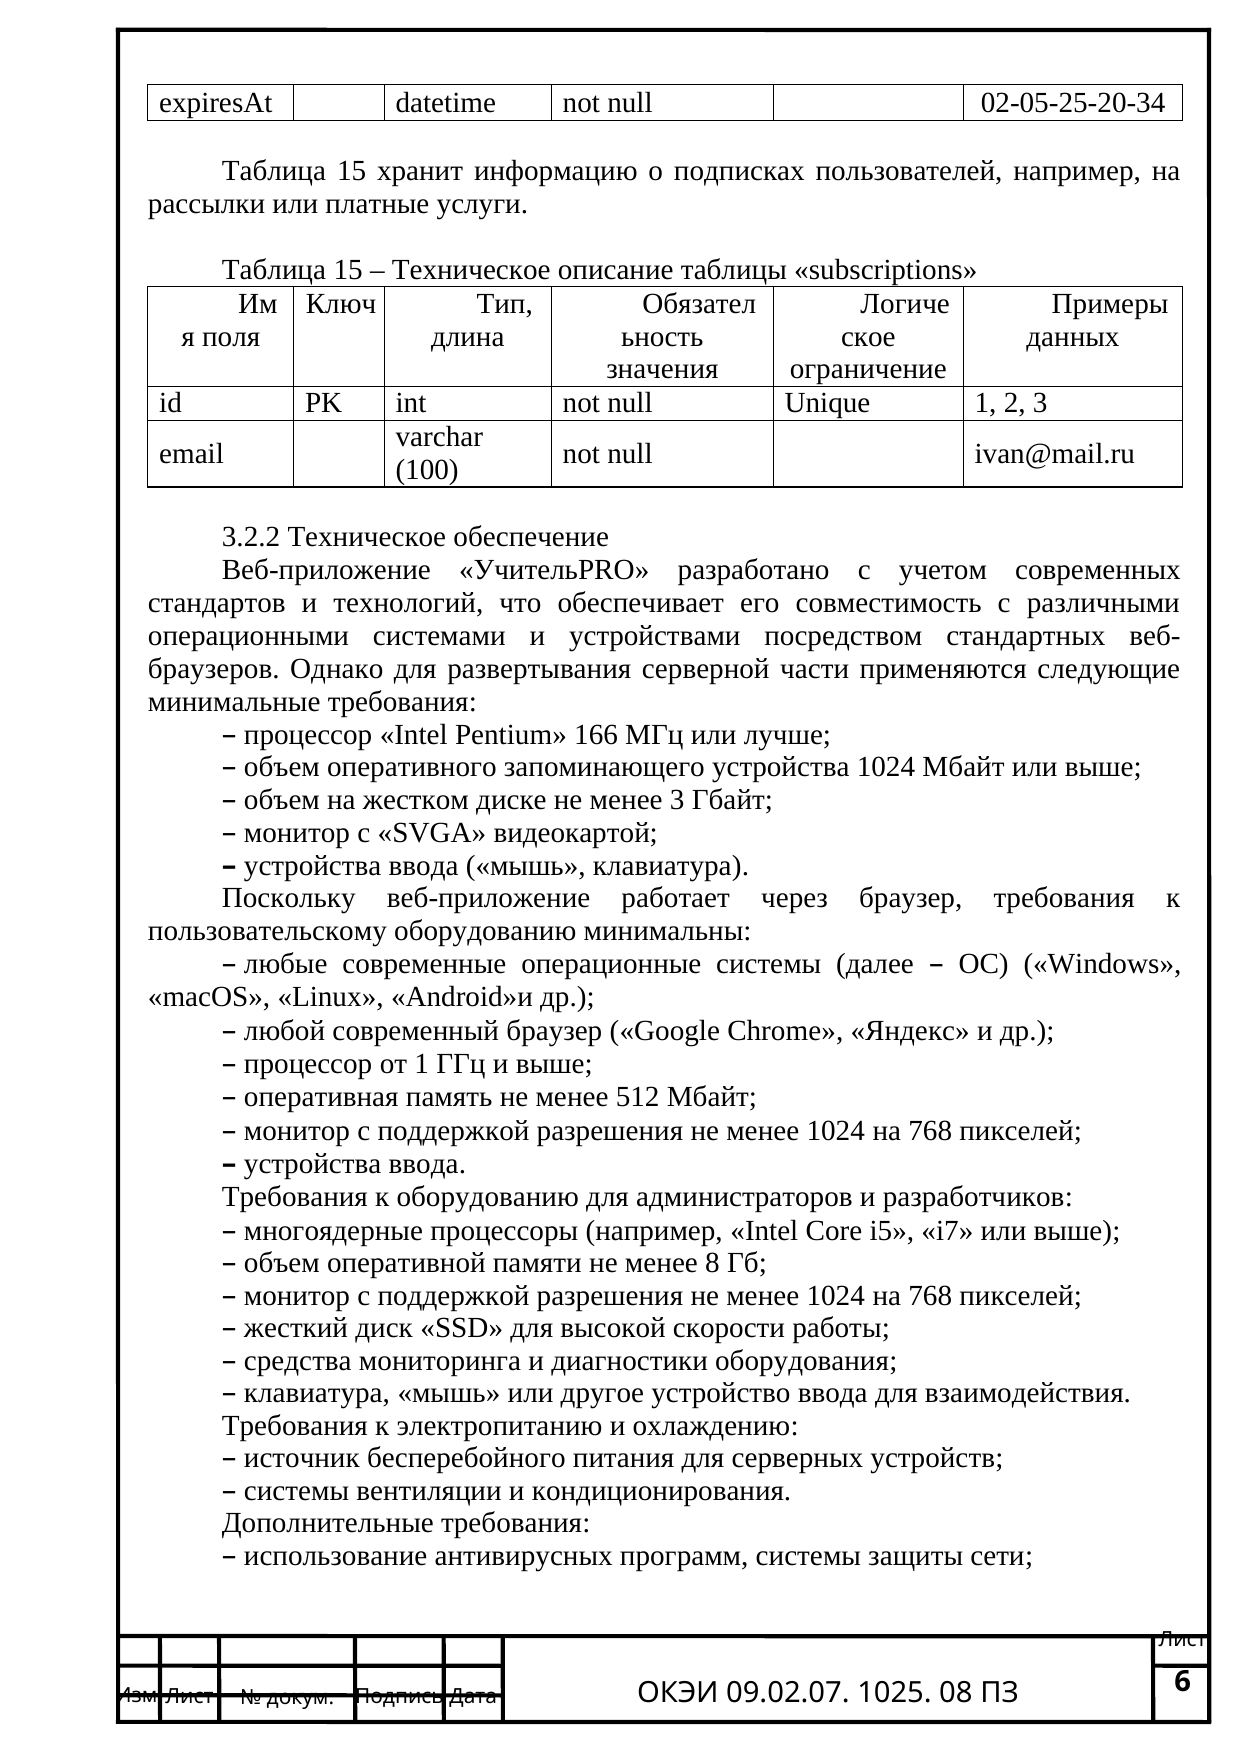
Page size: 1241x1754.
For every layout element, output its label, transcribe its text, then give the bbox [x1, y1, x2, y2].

text монитор с «SVGA» видеокартой; [148, 816, 1181, 849]
table_header Логическое ограничение [774, 287, 963, 386]
text источник бесперебойного питания для серверных устройств; [148, 1442, 1181, 1474]
subtitle 3.2.2 Техническое обеспечение [148, 520, 1181, 553]
text любой современный браузер («Google Chrome», «Яндекс» и др.); [148, 1013, 1181, 1047]
text многоядерные процессоры (например, «Intel Core i5», «i7» или выше); [148, 1213, 1181, 1247]
list Поскольку веб-приложение работает через браузер, требования к пользовательскому оборудованию минимальны: [148, 881, 1181, 947]
table_cell not null [552, 85, 773, 120]
text системы вентиляции и кондиционирования. [148, 1474, 1181, 1507]
text объем на жестком диске не менее 3 Гбайт; [148, 783, 1181, 816]
text клавиатура, «мышь» или другое устройство ввода для взаимодействия. [148, 1377, 1181, 1409]
table_header Ключ [294, 287, 384, 386]
table_header Обязательность значения [552, 287, 773, 386]
text Требования к оборудованию для администраторов и разработчиков: [148, 1180, 1181, 1213]
table_cell id [148, 387, 293, 419]
text процессор от 1 ГГц и выше; [148, 1047, 1181, 1080]
table_header Примеры данных [964, 287, 1182, 386]
text использование антивирусных программ, системы защиты сети; [148, 1539, 1181, 1572]
table_cell 02-05-25-20-34 [964, 85, 1182, 120]
text любые современные операционные системы (далее – ОС) («Windows», «macOS», «Linux», «Android»и др.); [148, 947, 1181, 1013]
table_cell [294, 85, 384, 120]
text объем оперативного запоминающего устройства 1024 Мбайт или выше; [148, 751, 1181, 783]
text средства мониторинга и диагностики оборудования; [148, 1344, 1181, 1377]
text процессор «Intel Pentium» 166 МГц или лучше; [148, 718, 1181, 751]
table_cell not null [552, 387, 773, 419]
text Таблица 15 хранит информацию о подписках пользователей, например, на рассылки или платные услуги. [148, 154, 1181, 220]
table_cell expiresAt [148, 85, 293, 120]
text устройства ввода («мышь», клавиатура). [148, 849, 1181, 881]
table_cell Unique [774, 387, 963, 419]
text жесткий диск «SSD» для высокой скорости работы; [148, 1312, 1181, 1344]
table_cell [774, 421, 963, 486]
table_cell [774, 85, 963, 120]
table_cell 1, 2, 3 [964, 387, 1182, 419]
table_cell int [385, 387, 551, 419]
table_cell PK [294, 387, 384, 419]
text устройства ввода. [148, 1147, 1181, 1180]
text Дополнительные требования: [148, 1507, 1181, 1539]
table_cell email [148, 421, 293, 486]
text монитор с поддержкой разрешения не менее 1024 на 768 пикселей; [148, 1113, 1181, 1147]
text Требования к электропитанию и охлаждению: [148, 1409, 1181, 1442]
table_cell ivan@mail.ru [964, 421, 1182, 486]
table_header Тип, длина [385, 287, 551, 386]
text объем оперативной памяти не менее 8 Гб; [148, 1247, 1181, 1279]
text Таблица 15 – Техническое описание таблицы «subscriptions» [148, 253, 1181, 286]
table_cell varchar (100) [385, 421, 551, 486]
table_header Имя поля [148, 287, 293, 386]
table_cell [294, 421, 384, 486]
text Веб-приложение «УчительPRO» разработано с учетом современных стандартов и технологий, что обеспечивает его совместимость с различными операционными системами и устройствами посредством стандартных веб-браузеров. Однако для развертывания серверной части применяются следующие минимальные требования: [148, 553, 1181, 718]
text оперативная память не менее 512 Мбайт; [148, 1080, 1181, 1113]
text монитор с поддержкой разрешения не менее 1024 на 768 пикселей; [148, 1279, 1181, 1312]
table_cell datetime [385, 85, 551, 120]
table_cell not null [552, 421, 773, 486]
